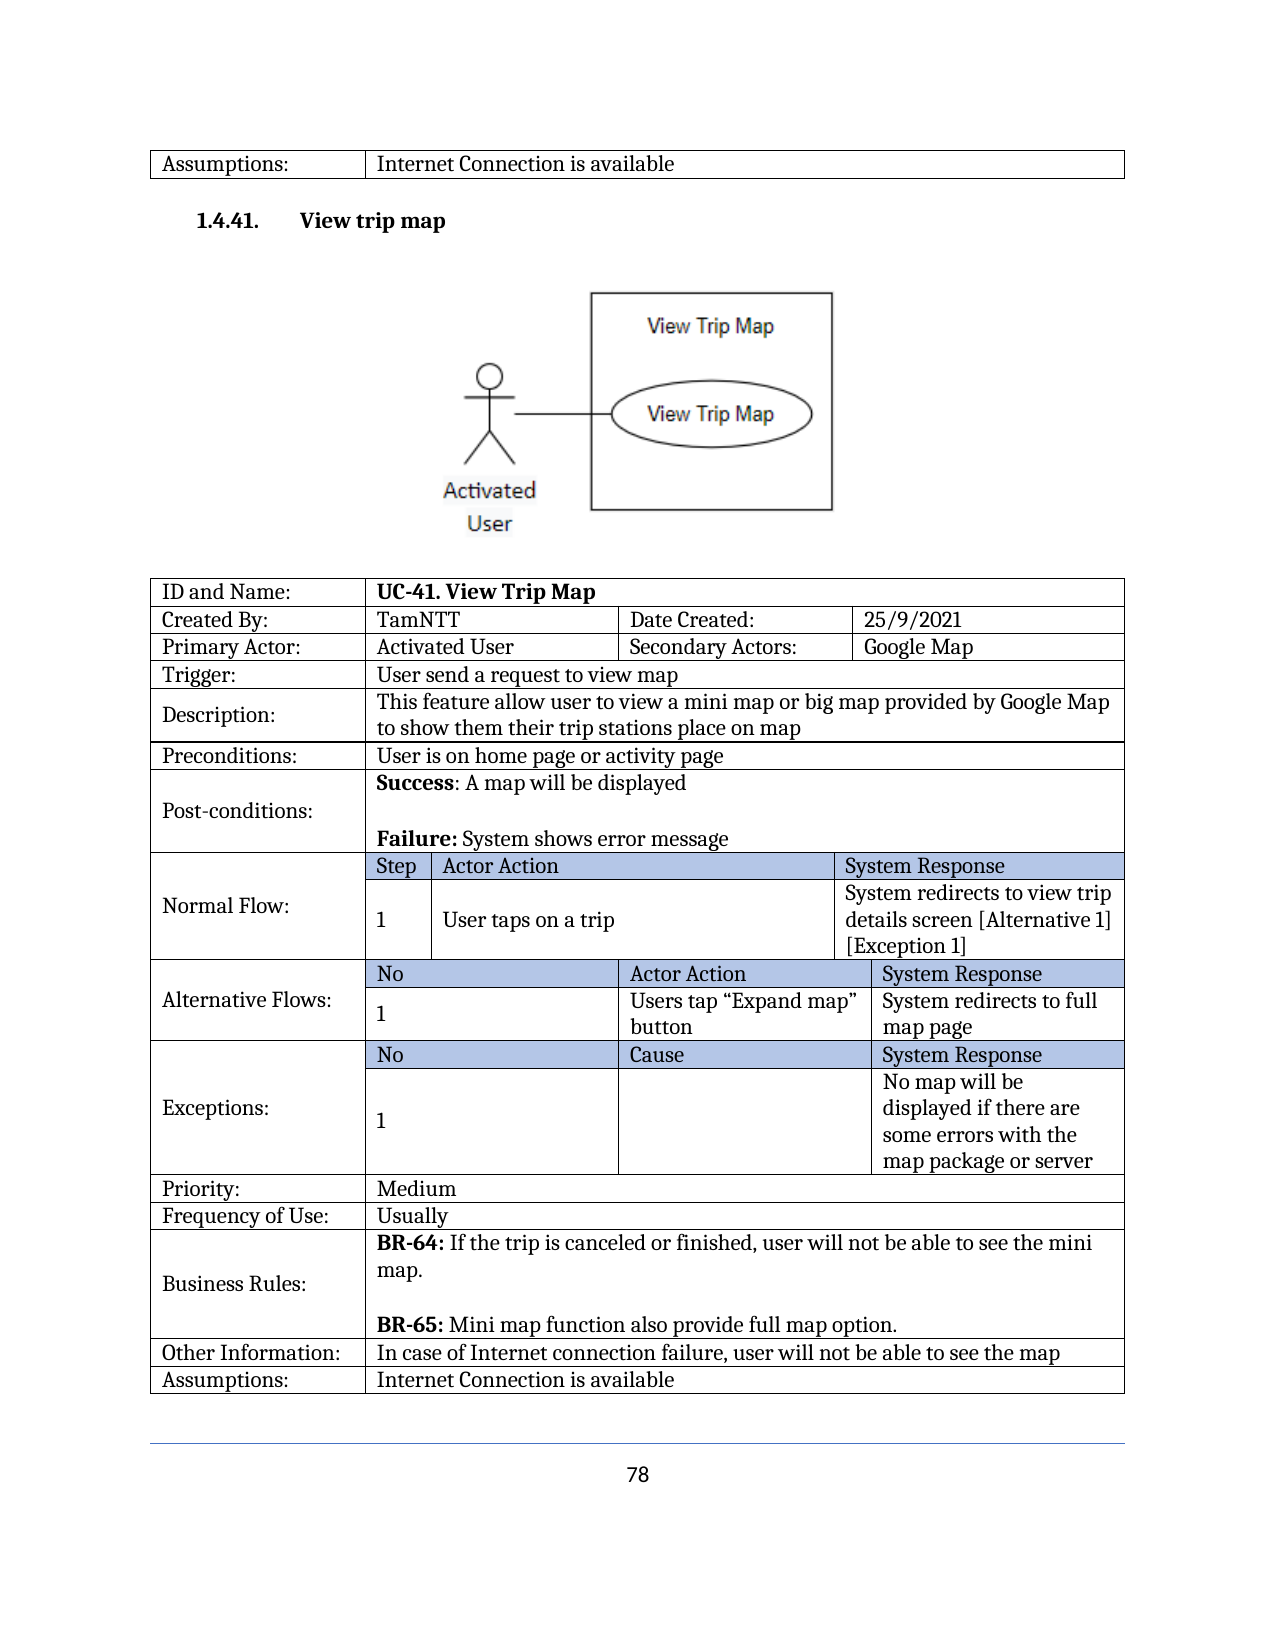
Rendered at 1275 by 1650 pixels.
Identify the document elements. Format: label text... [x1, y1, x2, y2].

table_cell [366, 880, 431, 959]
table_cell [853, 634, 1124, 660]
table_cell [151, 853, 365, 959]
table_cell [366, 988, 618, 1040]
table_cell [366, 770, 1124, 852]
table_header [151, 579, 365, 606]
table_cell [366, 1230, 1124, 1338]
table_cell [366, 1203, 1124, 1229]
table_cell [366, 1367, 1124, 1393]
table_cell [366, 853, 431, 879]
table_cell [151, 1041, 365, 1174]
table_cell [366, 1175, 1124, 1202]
list View trip map [197, 208, 1125, 234]
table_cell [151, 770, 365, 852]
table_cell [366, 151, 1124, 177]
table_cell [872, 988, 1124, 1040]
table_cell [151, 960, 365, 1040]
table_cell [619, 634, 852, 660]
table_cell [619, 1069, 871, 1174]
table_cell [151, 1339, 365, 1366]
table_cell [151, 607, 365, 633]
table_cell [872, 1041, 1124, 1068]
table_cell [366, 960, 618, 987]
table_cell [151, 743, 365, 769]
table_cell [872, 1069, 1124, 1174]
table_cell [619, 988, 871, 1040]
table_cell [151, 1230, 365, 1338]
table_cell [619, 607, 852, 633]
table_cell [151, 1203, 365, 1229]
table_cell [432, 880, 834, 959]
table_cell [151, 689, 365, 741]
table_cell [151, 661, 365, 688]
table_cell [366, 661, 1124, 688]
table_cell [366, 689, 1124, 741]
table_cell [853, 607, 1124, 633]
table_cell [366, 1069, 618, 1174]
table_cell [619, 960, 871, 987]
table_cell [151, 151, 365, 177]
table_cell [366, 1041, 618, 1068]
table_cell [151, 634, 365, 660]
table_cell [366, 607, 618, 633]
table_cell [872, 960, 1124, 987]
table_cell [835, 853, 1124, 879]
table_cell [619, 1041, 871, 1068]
picture [432, 267, 843, 547]
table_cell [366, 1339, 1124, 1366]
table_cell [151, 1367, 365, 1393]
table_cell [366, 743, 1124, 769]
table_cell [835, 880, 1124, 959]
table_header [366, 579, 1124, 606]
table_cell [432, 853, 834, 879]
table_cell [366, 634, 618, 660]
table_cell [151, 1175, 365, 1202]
